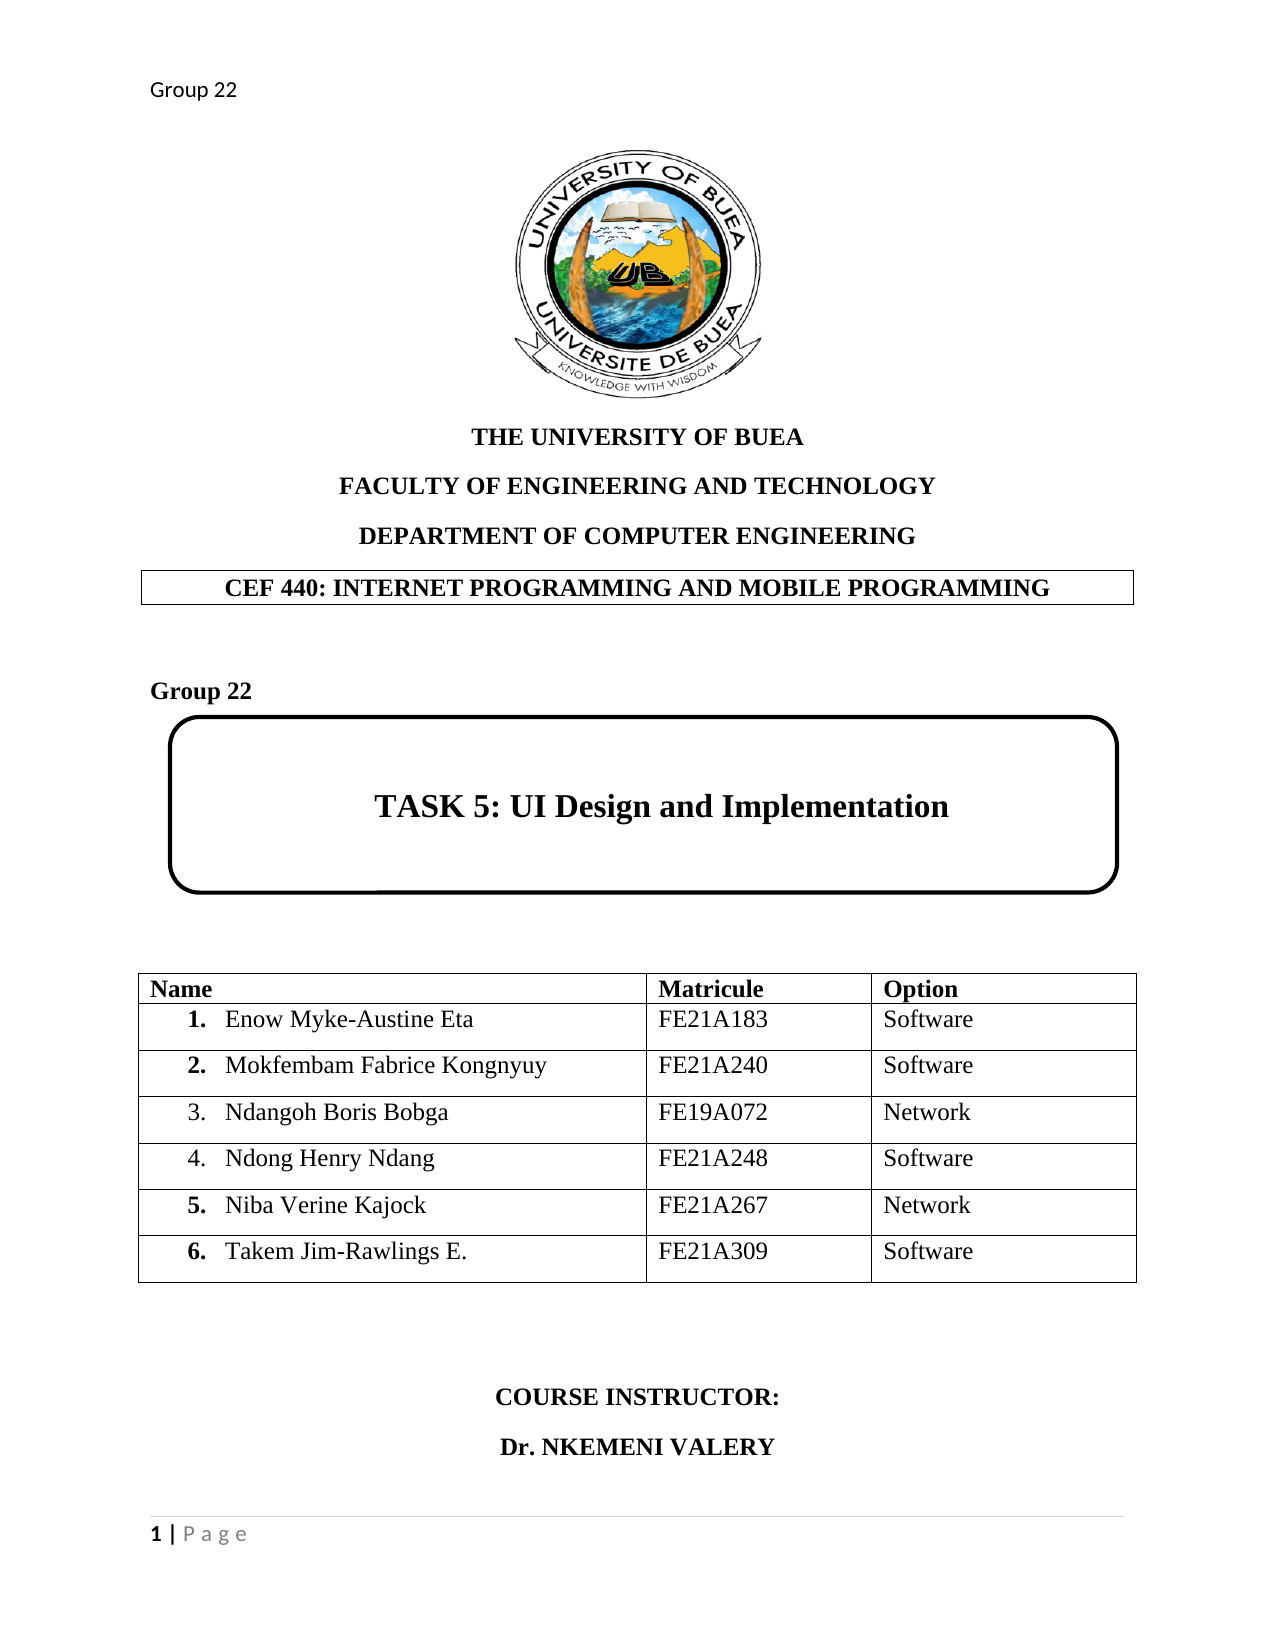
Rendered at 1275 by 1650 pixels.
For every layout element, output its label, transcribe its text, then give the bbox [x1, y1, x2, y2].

text CEF 440: INTERNET PROGRAMMING AND MOBILE PROGRAMMING [142, 571, 1133, 604]
table_cell Ndangoh Boris Bobga [139, 1097, 646, 1142]
table_cell Enow Myke-Austine Eta [139, 1004, 646, 1049]
text FACULTY OF ENGINEERING AND TECHNOLOGY [150, 471, 1125, 500]
text Dr. NKEMENI VALERY [150, 1432, 1125, 1460]
table_cell Software [872, 1144, 1136, 1189]
table_cell Software [872, 1236, 1136, 1282]
table_header Option [872, 974, 1136, 1003]
table_cell Niba Verine Kajock [139, 1190, 646, 1235]
text THE UNIVERSITY OF BUEA [150, 422, 1125, 450]
picture [503, 150, 772, 401]
table_cell FE21A267 [647, 1190, 871, 1235]
table_cell FE21A183 [647, 1004, 871, 1049]
table_cell FE21A309 [647, 1236, 871, 1282]
table_cell Software [872, 1004, 1136, 1049]
table_cell FE19A072 [647, 1097, 871, 1142]
table_cell Mokfembam Fabrice Kongnyuy [139, 1051, 646, 1096]
text Group 22 [150, 676, 1125, 704]
table_header Name [139, 974, 646, 1003]
table_cell Software [872, 1051, 1136, 1096]
table_cell FE21A248 [647, 1144, 871, 1189]
table_cell Network [872, 1097, 1136, 1142]
table_cell Network [872, 1190, 1136, 1235]
text COURSE INSTRUCTOR: [150, 1382, 1125, 1411]
table_header Matricule [647, 974, 871, 1003]
text DEPARTMENT OF COMPUTER ENGINEERING [150, 521, 1125, 549]
table_cell FE21A240 [647, 1051, 871, 1096]
table_cell Takem Jim-Rawlings E. [139, 1236, 646, 1282]
table_cell Ndong Henry Ndang [139, 1144, 646, 1189]
